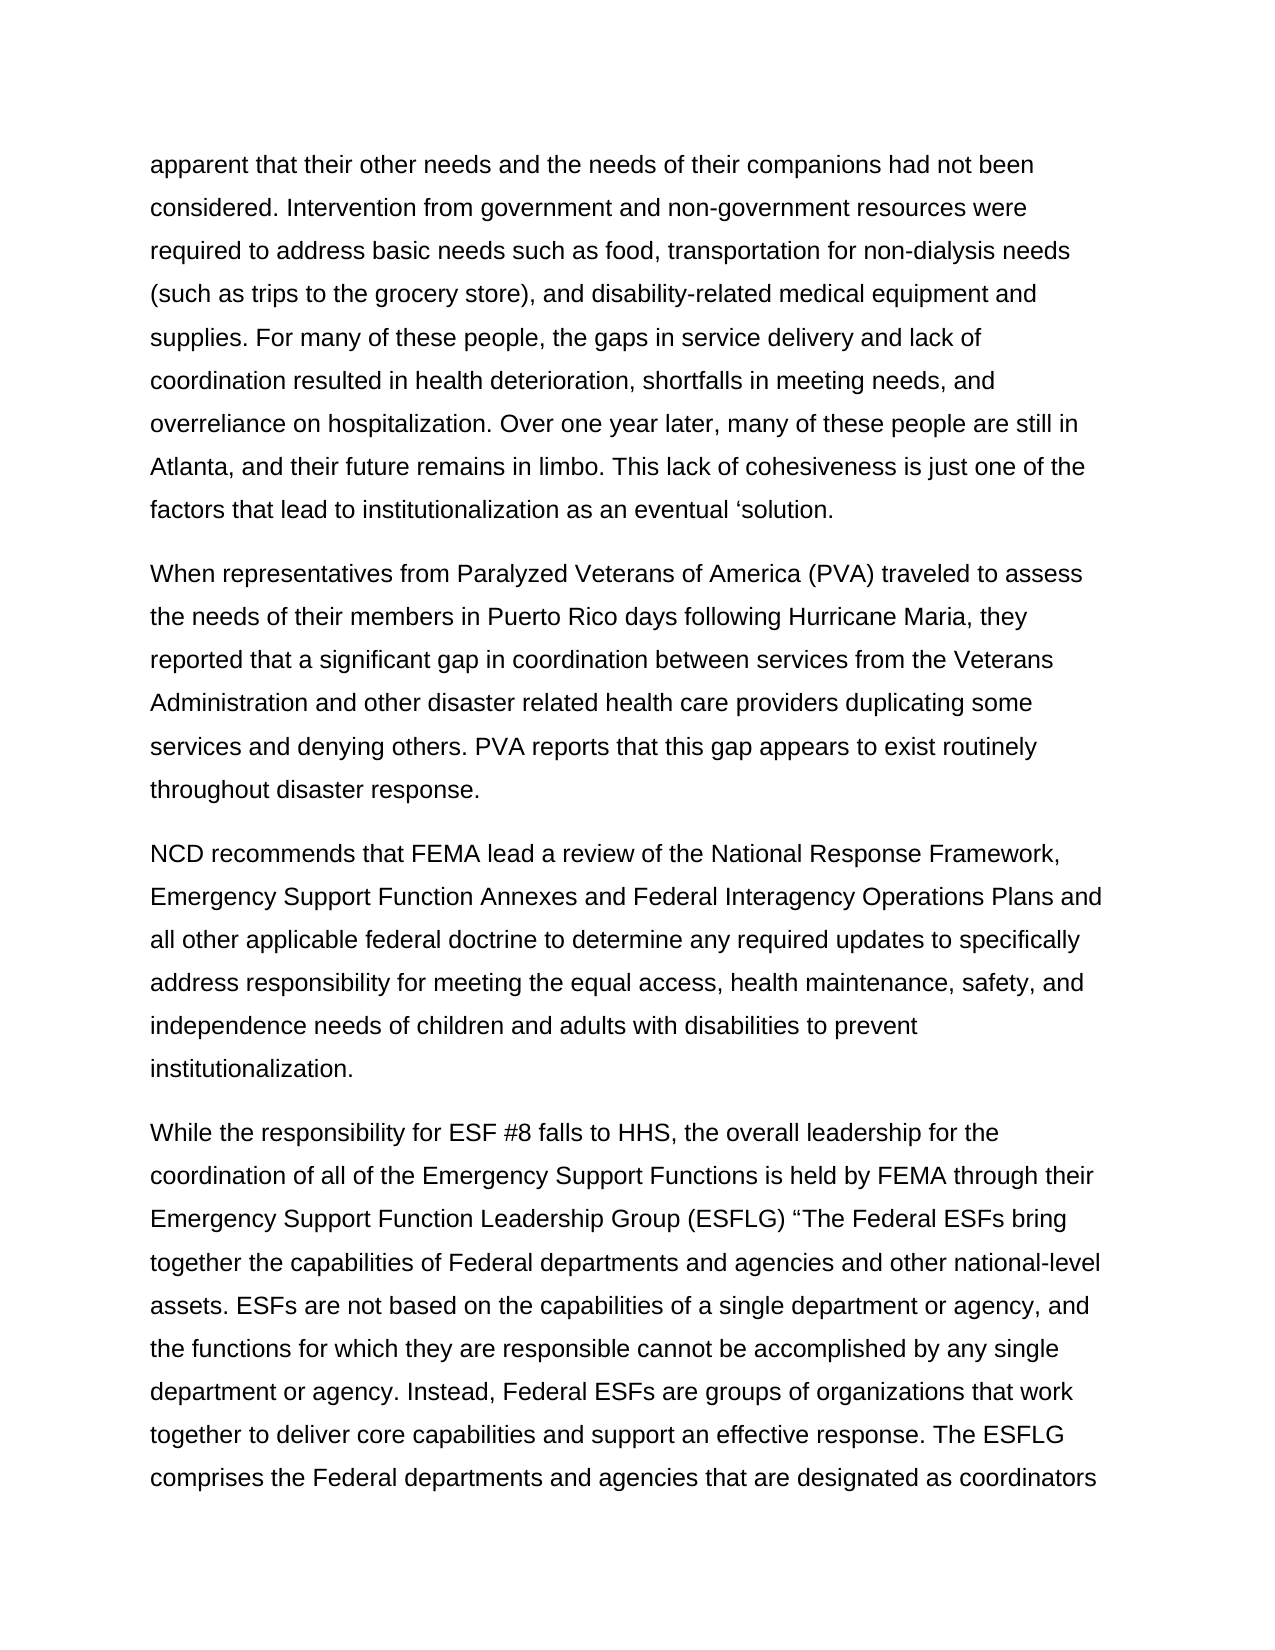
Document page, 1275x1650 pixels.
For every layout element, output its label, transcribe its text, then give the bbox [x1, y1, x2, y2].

text When representatives from Paralyzed Veterans of America (PVA) traveled to assess the needs of their members in Puerto Rico days following Hurricane Maria, they reported that a significant gap in coordination between services from the Veterans Administration and other disaster related health care providers duplicating some services and denying others. PVA reports that this gap appears to exist routinely throughout disaster response. [150, 559, 1125, 803]
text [150, 150, 1125, 524]
text NCD recommends that FEMA lead a review of the National Response Framework, Emergency Support Function Annexes and Federal Interagency Operations Plans and all other applicable federal doctrine to determine any required updates to specifically address responsibility for meeting the equal access, health maintenance, safety, and independence needs of children and adults with disabilities to prevent institutionalization. [150, 838, 1125, 1083]
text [150, 1118, 1125, 1492]
